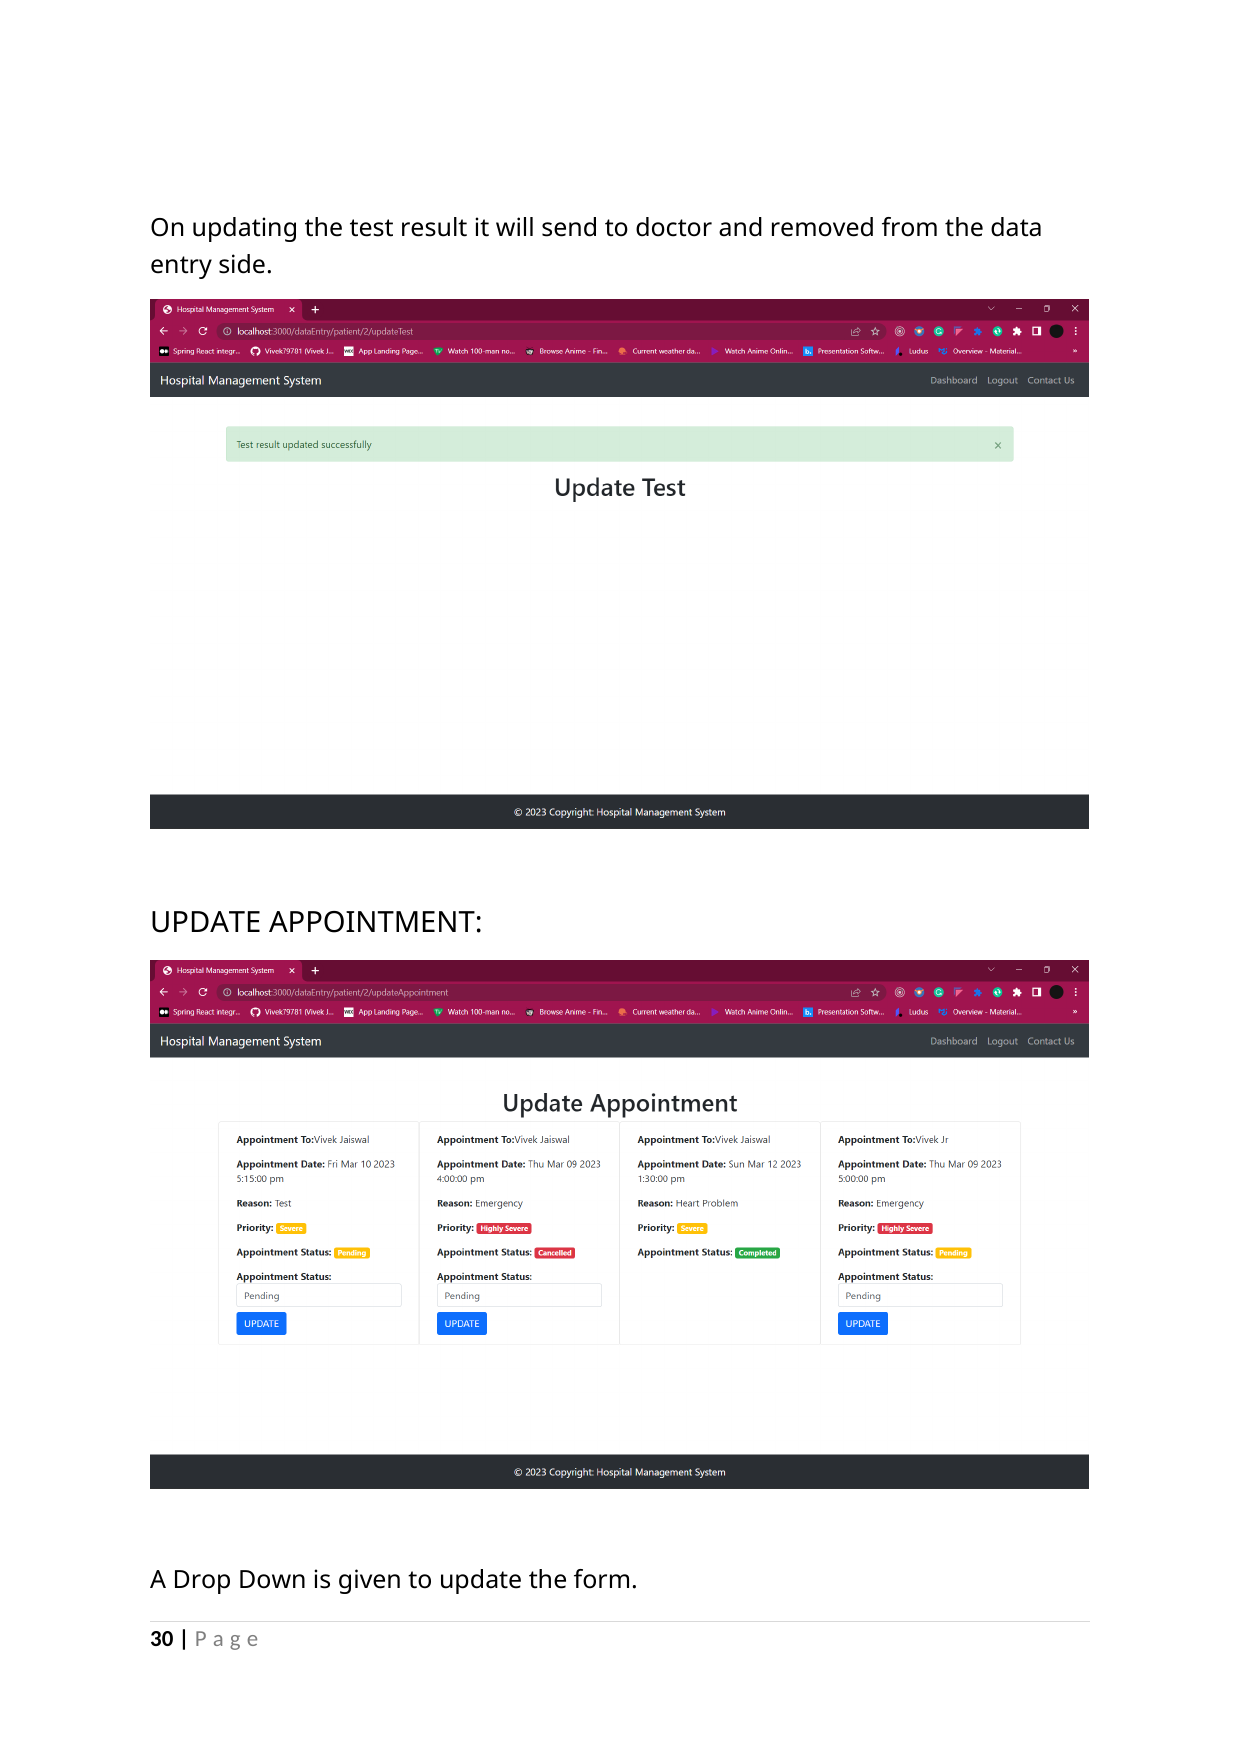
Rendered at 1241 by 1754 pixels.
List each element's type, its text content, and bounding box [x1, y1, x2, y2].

picture [150, 960, 1089, 1489]
text UPDATE APPOINTMENT: [150, 901, 1090, 941]
text On updating the test result it will send to doctor and removed from the data entry side. [150, 209, 1090, 280]
picture [150, 299, 1089, 829]
text A Drop Down is given to update the form. [150, 1561, 1090, 1596]
